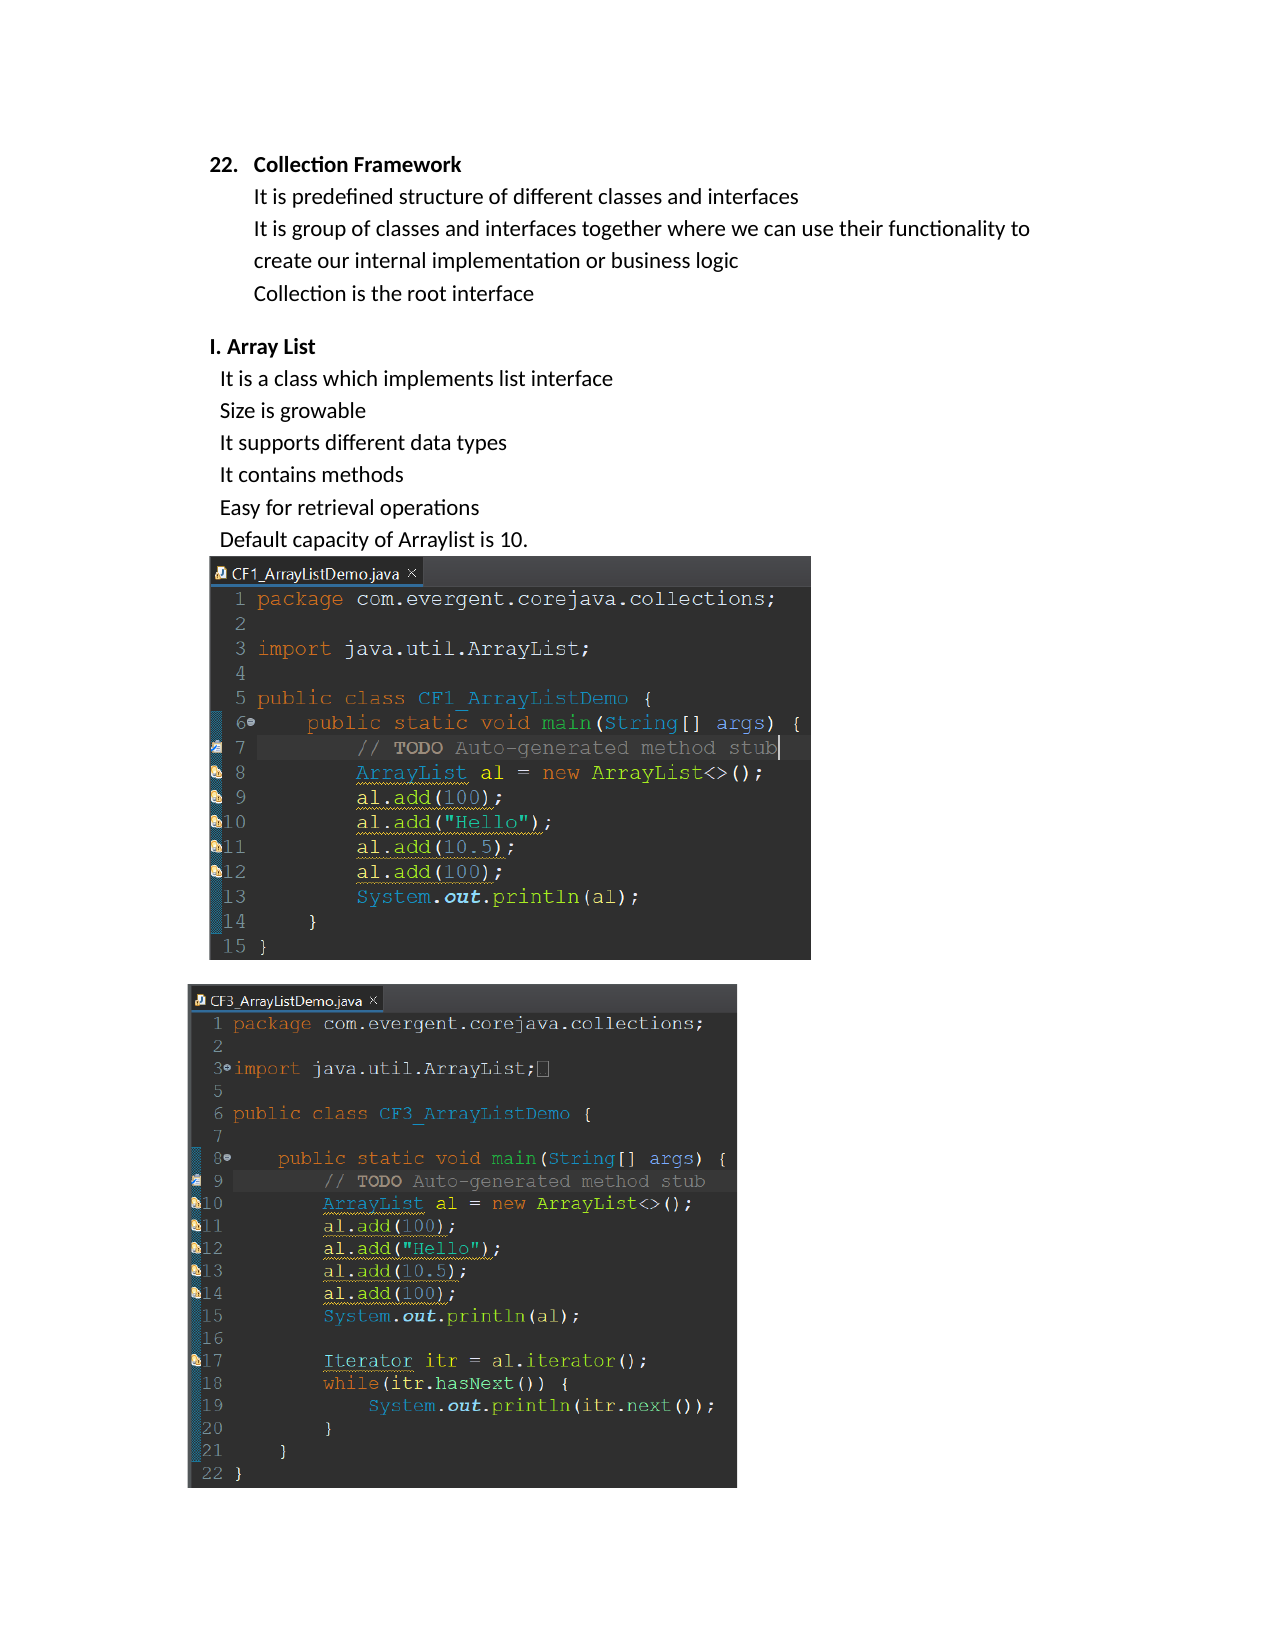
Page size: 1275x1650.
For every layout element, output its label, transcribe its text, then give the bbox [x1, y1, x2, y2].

picture [209, 556, 811, 960]
picture [187, 984, 738, 1488]
list Collection Framework It is predefined structure of different classes and interfaces It is group of classes and interfaces together where we can use their functionality to create our internal implementation or business logic Collection is the root interface [209, 150, 1087, 307]
